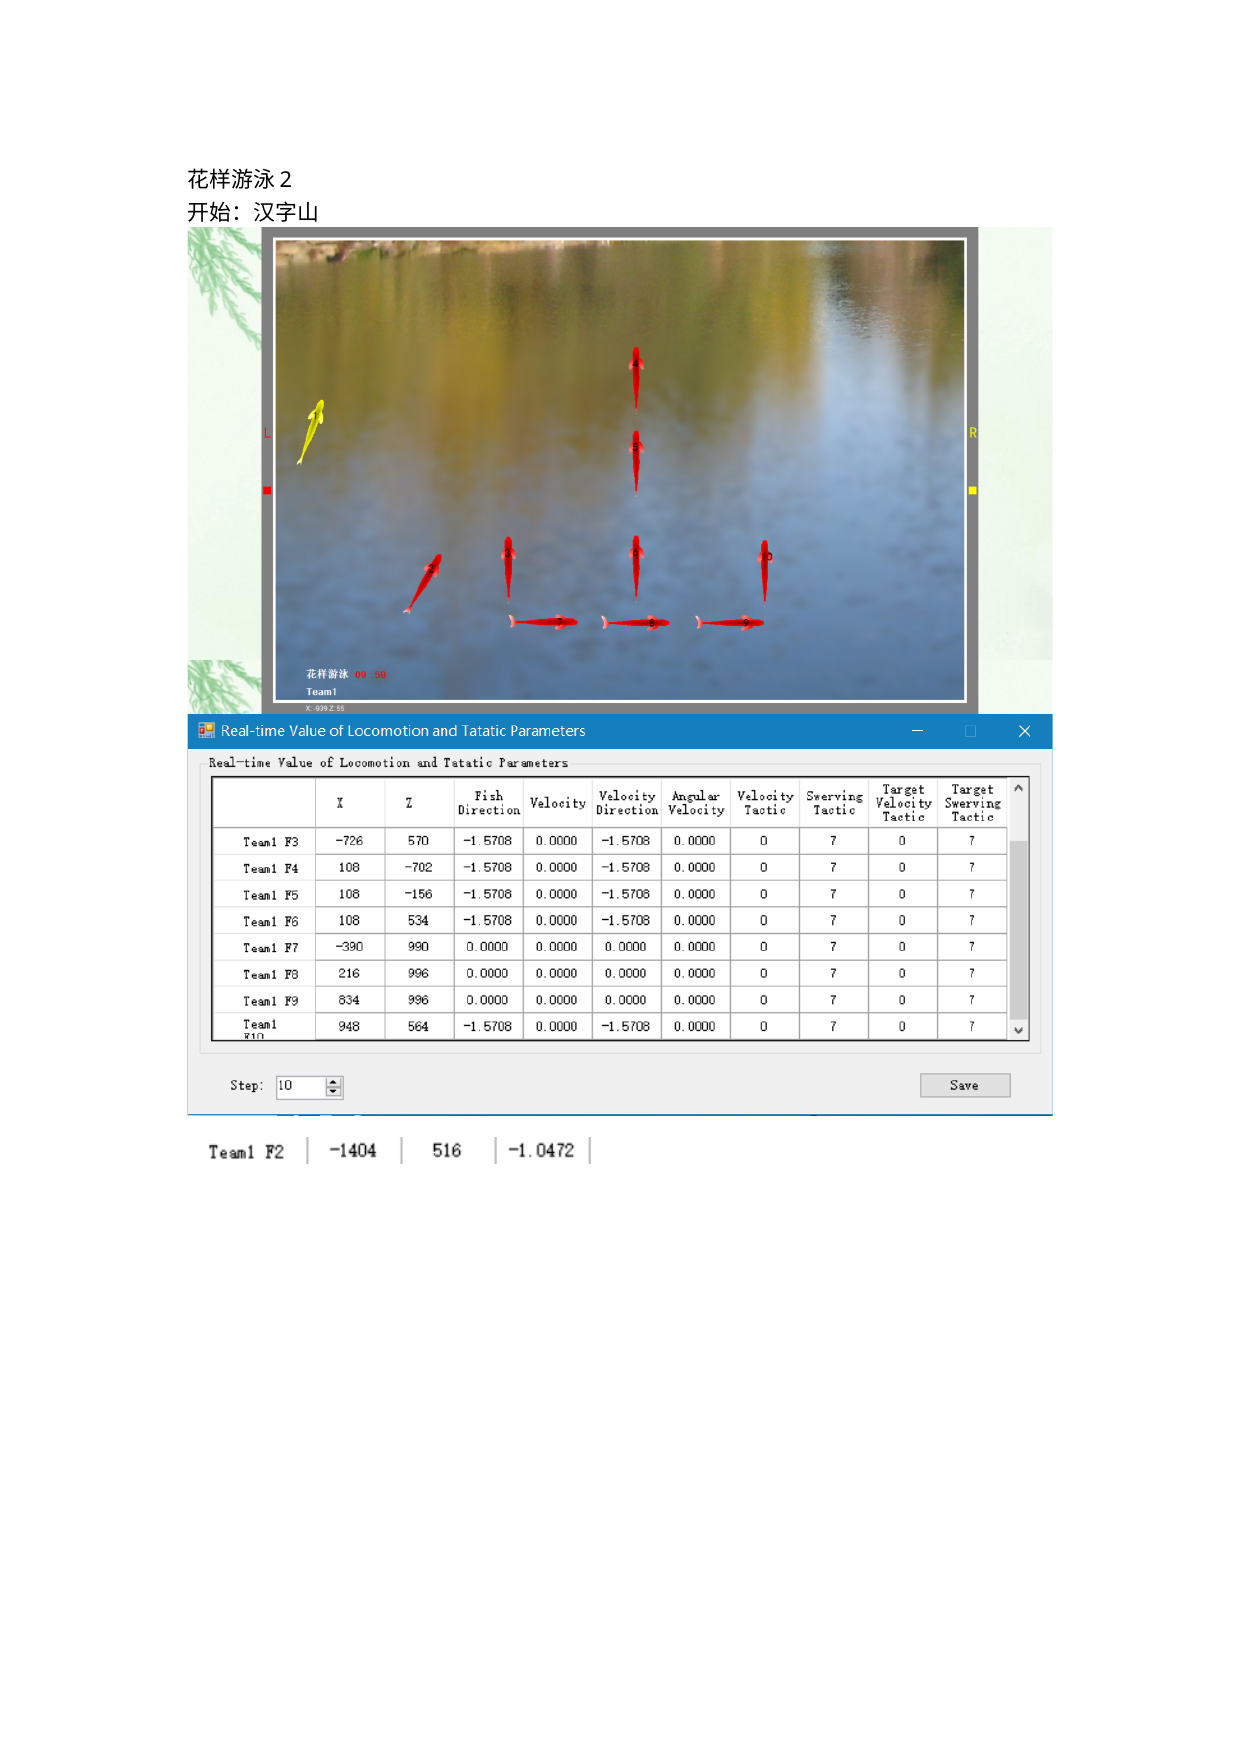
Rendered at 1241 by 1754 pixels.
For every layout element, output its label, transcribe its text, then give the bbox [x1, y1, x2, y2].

picture [187, 1137, 592, 1164]
text 花样游泳2 [187, 162, 1053, 194]
picture [187, 227, 1053, 1116]
text 开始：汉字山 [187, 194, 1053, 227]
